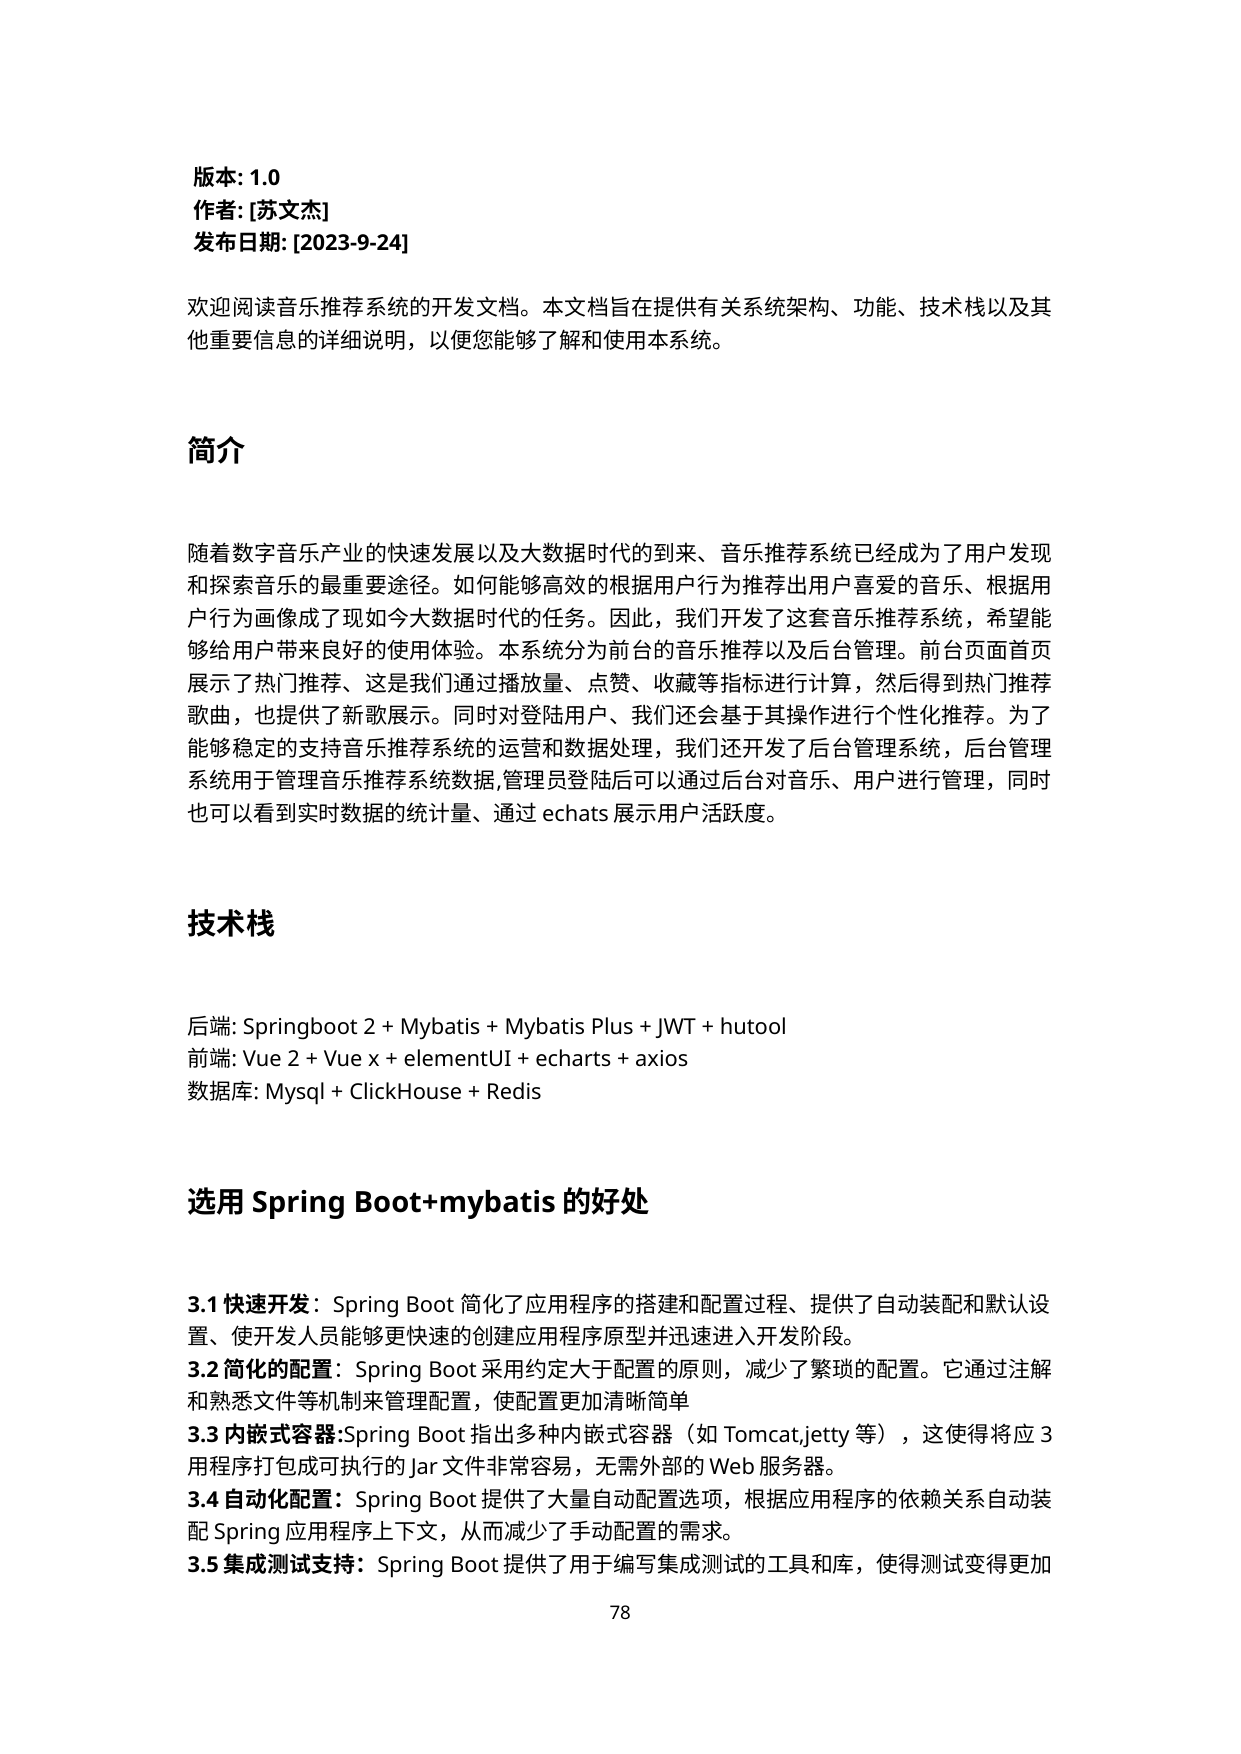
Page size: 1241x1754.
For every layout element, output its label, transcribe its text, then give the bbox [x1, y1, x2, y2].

text 3.1快速开发：Spring Boot 简化了应用程序的搭建和配置过程、提供了自动装配和默认设置、使开发人员能够更快速的创建应用程序原型并迅速进入开发阶段。 [187, 1286, 1053, 1351]
subtitle 技术栈 [187, 889, 1053, 954]
text 3.4自动化配置：Spring Boot提供了大量自动配置选项，根据应用程序的依赖关系自动装配Spring应用程序上下文，从而减少了手动配置的需求。 [187, 1481, 1053, 1546]
text 3.3内嵌式容器:Spring Boot指出多种内嵌式容器（如Tomcat,jetty等），这使得将应3用程序打包成可执行的Jar文件非常容易，无需外部的Web服务器。 [187, 1416, 1053, 1481]
text 作者: [苏文杰] [187, 192, 1053, 225]
text 欢迎阅读音乐推荐系统的开发文档。本文档旨在提供有关系统架构、功能、技术栈以及其他重要信息的详细说明，以便您能够了解和使用本系统。 [187, 290, 1053, 355]
text 数据库: Mysql + ClickHouse + Redis [187, 1073, 1053, 1106]
text 后端: Springboot 2 + Mybatis + Mybatis Plus + JWT + hutool [187, 1008, 1053, 1041]
subtitle 选用Spring Boot+mybatis的好处 [187, 1167, 1053, 1232]
text 前端: Vue 2 + Vue x + elementUI + echarts + axios [187, 1041, 1053, 1073]
text 发布日期: [2023-9-24] [187, 225, 1053, 257]
text 版本: 1.0 [187, 160, 1053, 192]
subtitle 简介 [187, 416, 1053, 481]
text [187, 1546, 1053, 1579]
text 随着数字音乐产业的快速发展以及大数据时代的到来、音乐推荐系统已经成为了用户发现和探索音乐的最重要途径。如何能够高效的根据用户行为推荐出用户喜爱的音乐、根据用户行为画像成了现如今大数据时代的任务。因此，我们开发了这套音乐推荐系统，希望能够给用户带来良好的使用体验。本系统分为前台的音乐推荐以及后台管理。前台页面首页展示了热门推荐、这是我们通过播放量、点赞、收藏等指标进行计算，然后得到热门推荐歌曲，也提供了新歌展示。同时对登陆用户、我们还会基于其操作进行个性化推荐。为了能够稳定的支持音乐推荐系统的运营和数据处理，我们还开发了后台管理系统，后台管理系统用于管理音乐推荐系统数据,管理员登陆后可以通过后台对音乐、用户进行管理，同时也可以看到实时数据的统计量、通过echats展示用户活跃度。 [187, 535, 1053, 828]
text 3.2简化的配置：Spring Boot采用约定大于配置的原则，减少了繁琐的配置。它通过注解和熟悉文件等机制来管理配置，使配置更加清晰简单 [187, 1351, 1053, 1416]
